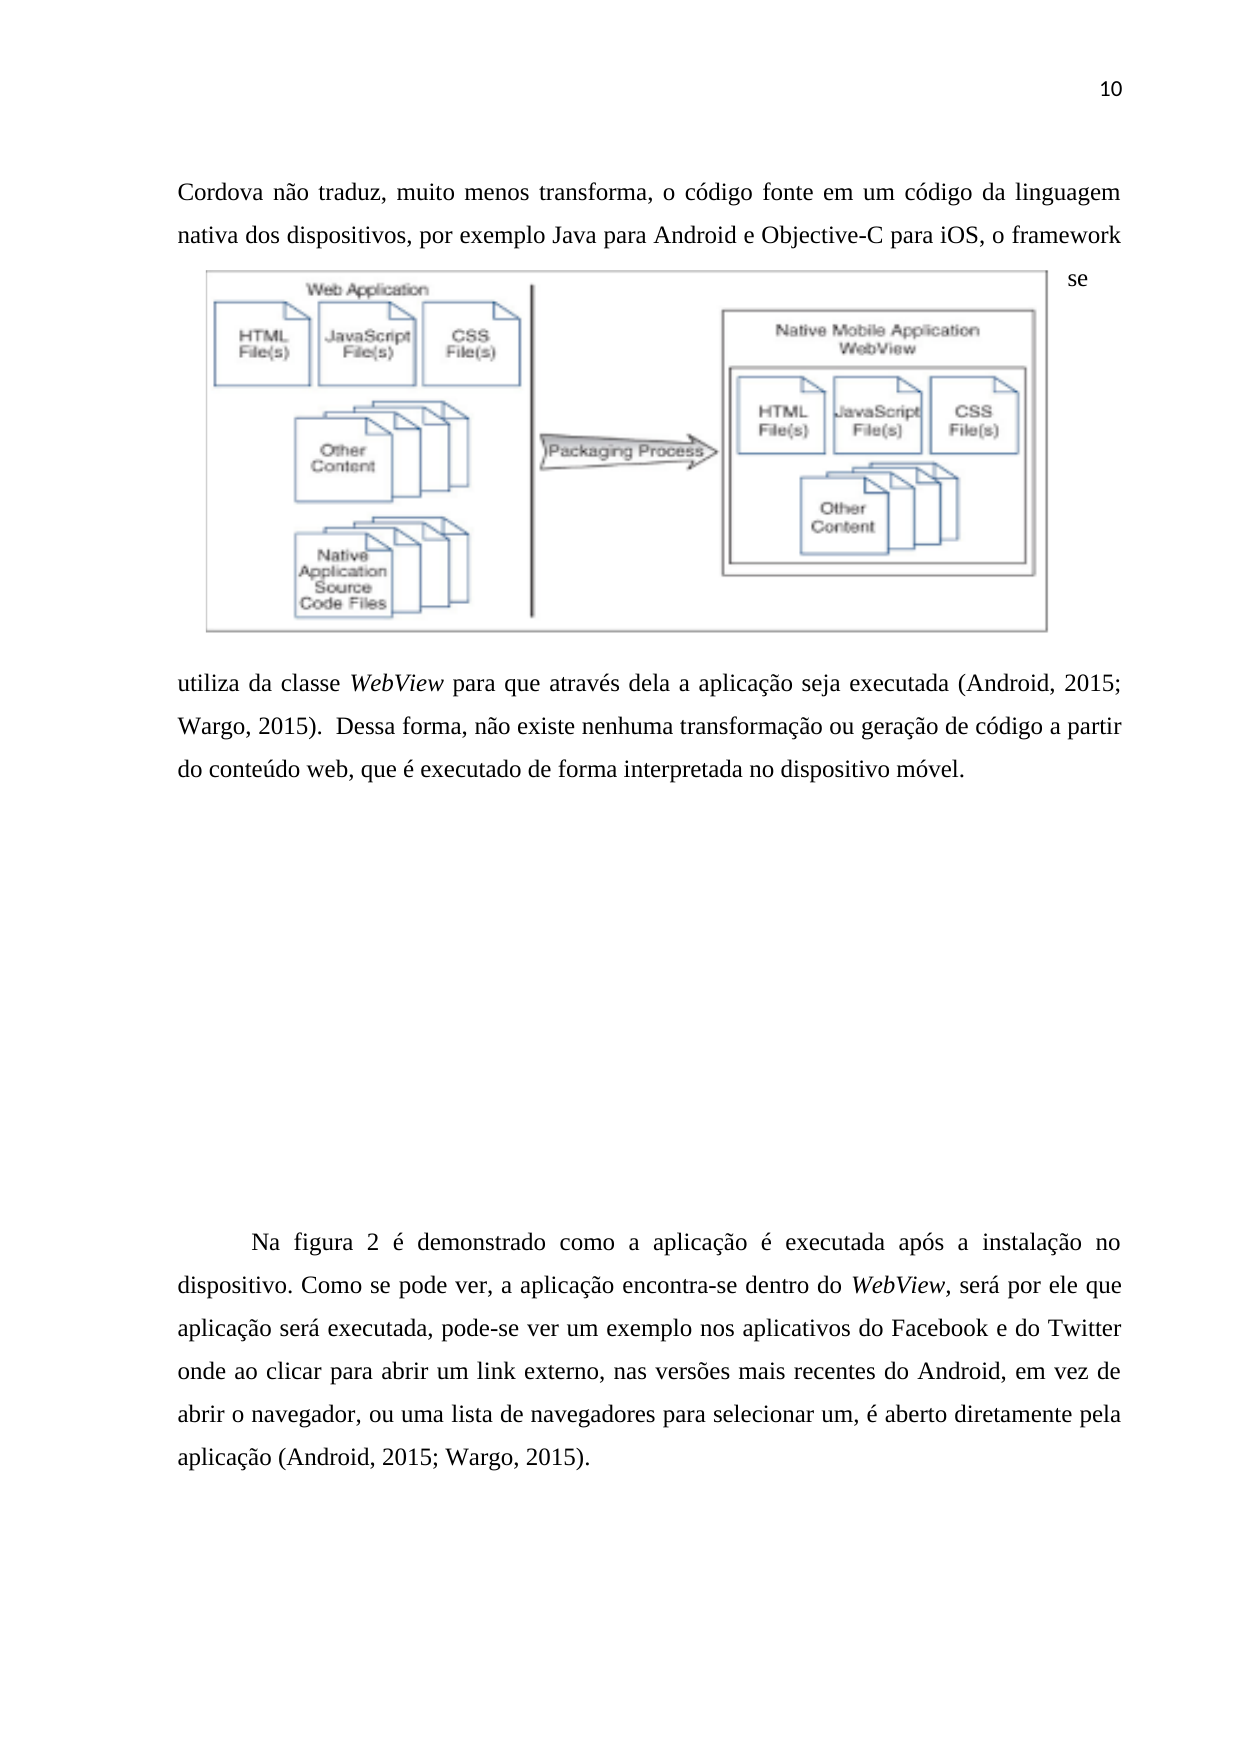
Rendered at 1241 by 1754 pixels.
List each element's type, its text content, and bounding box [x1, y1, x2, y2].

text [177, 177, 1122, 783]
text Na figura 2 é demonstrado como a aplicação é executada após a instalação no dispositivo. Como se pode ver, a aplicação encontra-se dentro do WebView, será por ele que aplicação será executada, pode-se ver um exemplo nos aplicativos do Facebook e do Twitter onde ao clicar para abrir um link externo, nas versões mais recentes do Android, em vez de abrir o navegador, ou uma lista de navegadores para selecionar um, é aberto diretamente pela aplicação (Android, 2015; Wargo, 2015). [177, 1227, 1122, 1471]
